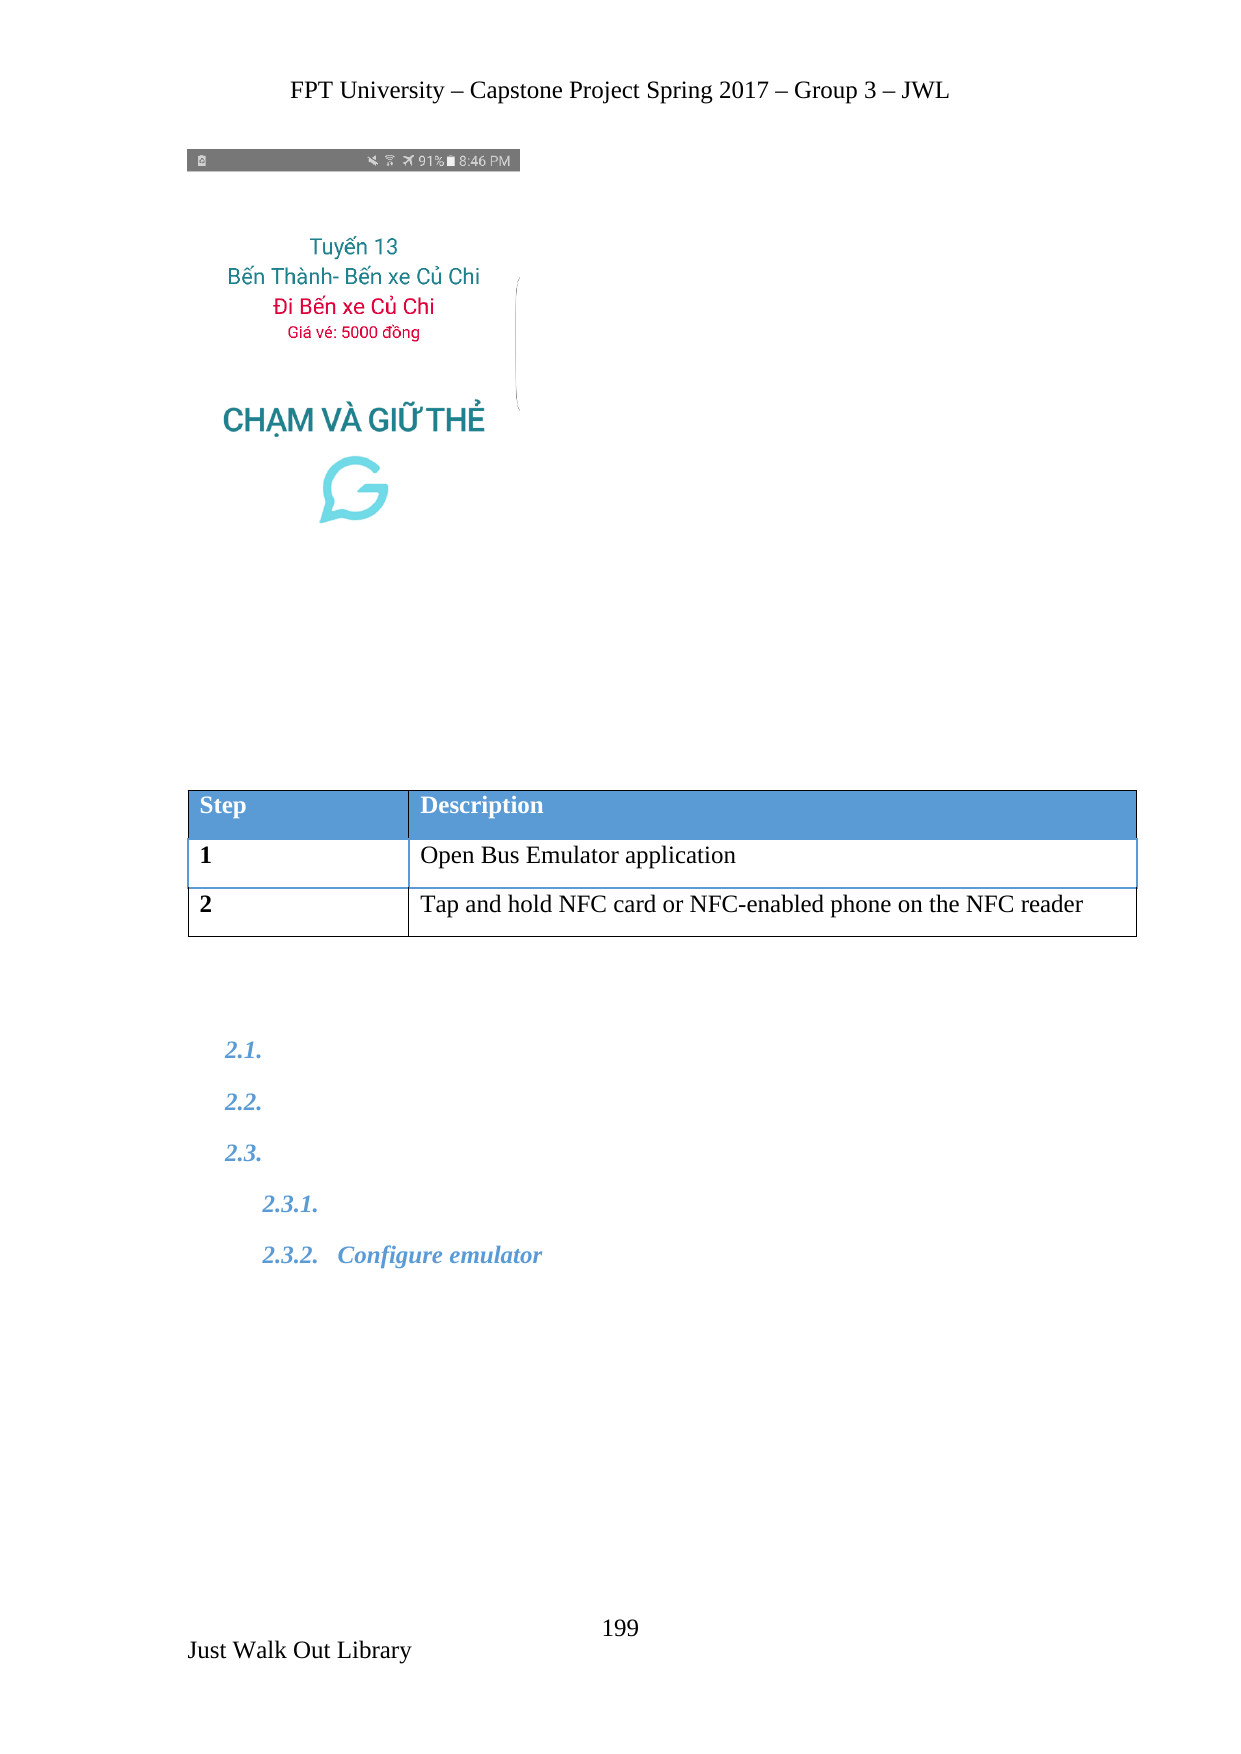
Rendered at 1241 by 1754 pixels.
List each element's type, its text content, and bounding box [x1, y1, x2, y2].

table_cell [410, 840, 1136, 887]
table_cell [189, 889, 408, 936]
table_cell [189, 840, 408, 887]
picture [187, 149, 520, 741]
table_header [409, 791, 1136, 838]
subtitle Configure emulator [262, 1240, 1053, 1269]
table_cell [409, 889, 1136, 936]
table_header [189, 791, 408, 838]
